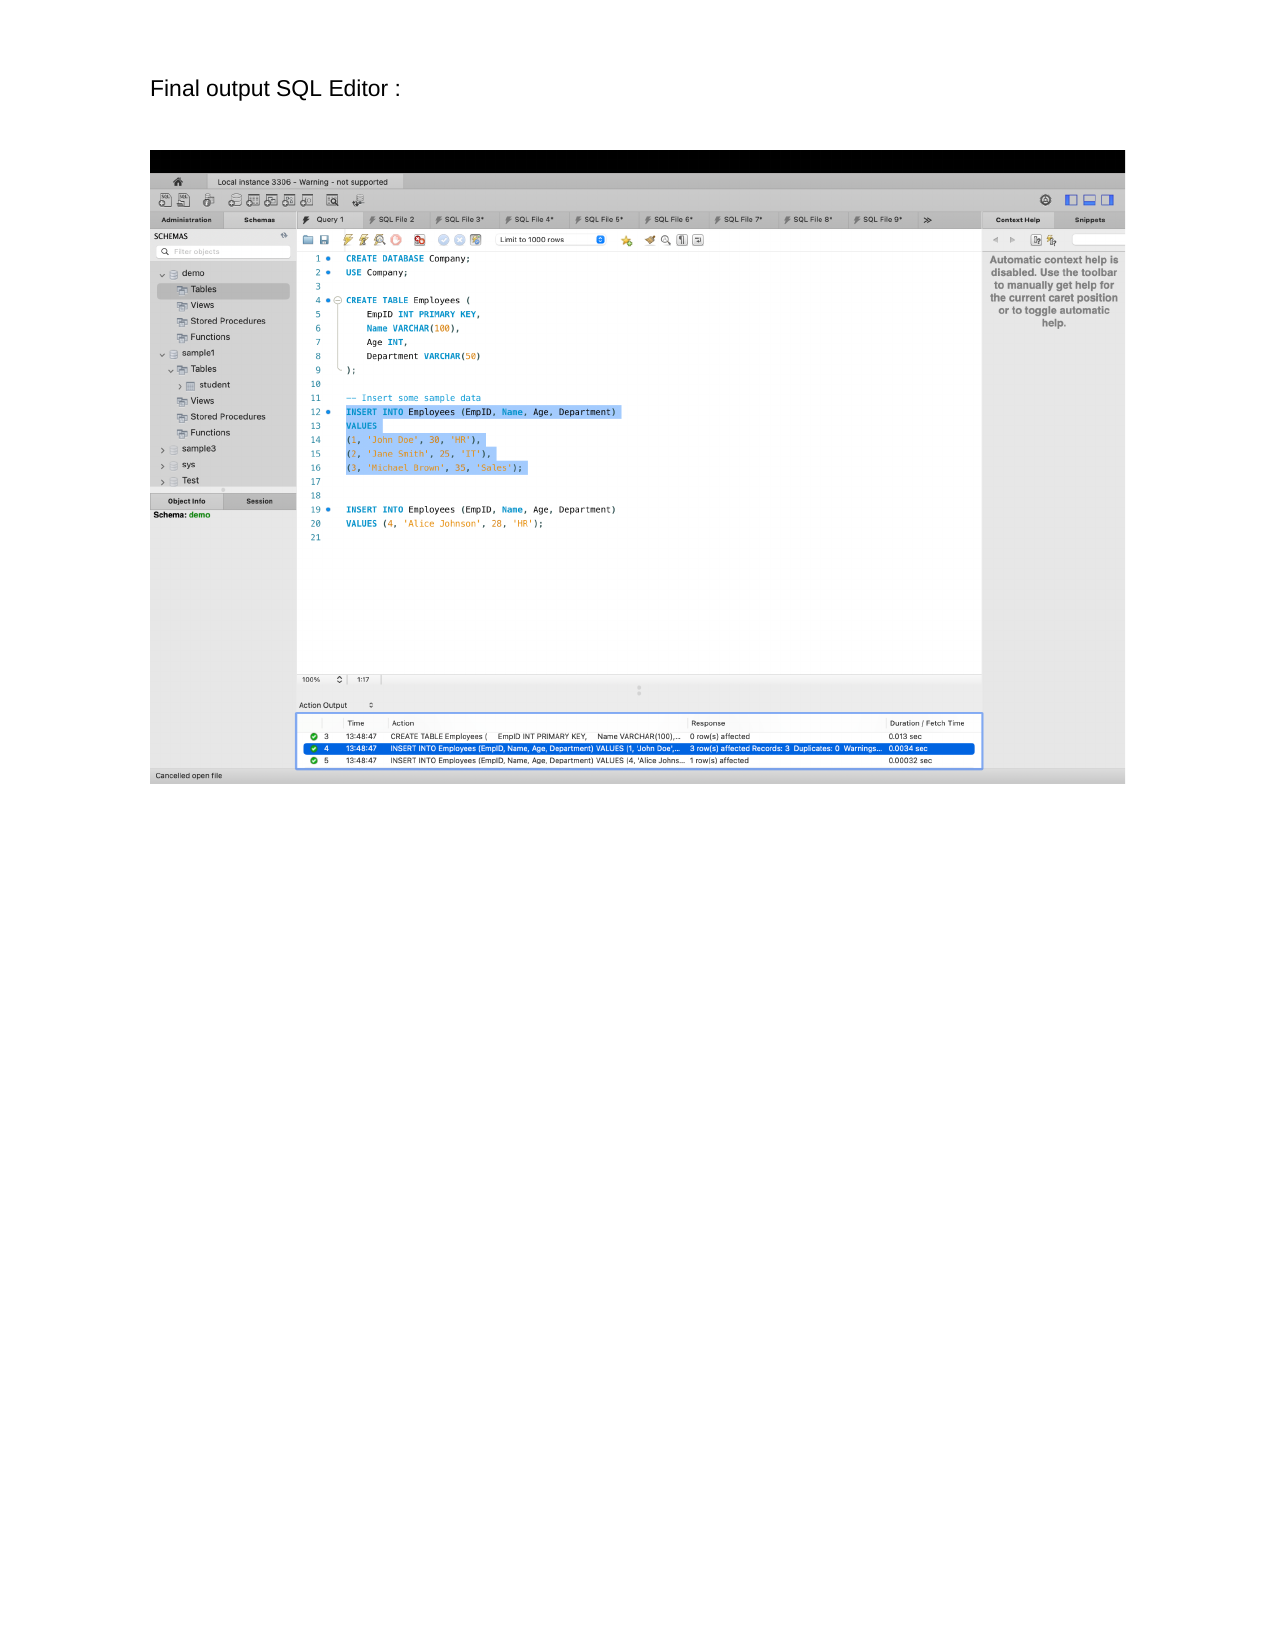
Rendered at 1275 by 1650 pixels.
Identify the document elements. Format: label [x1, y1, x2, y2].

picture [150, 150, 1125, 784]
